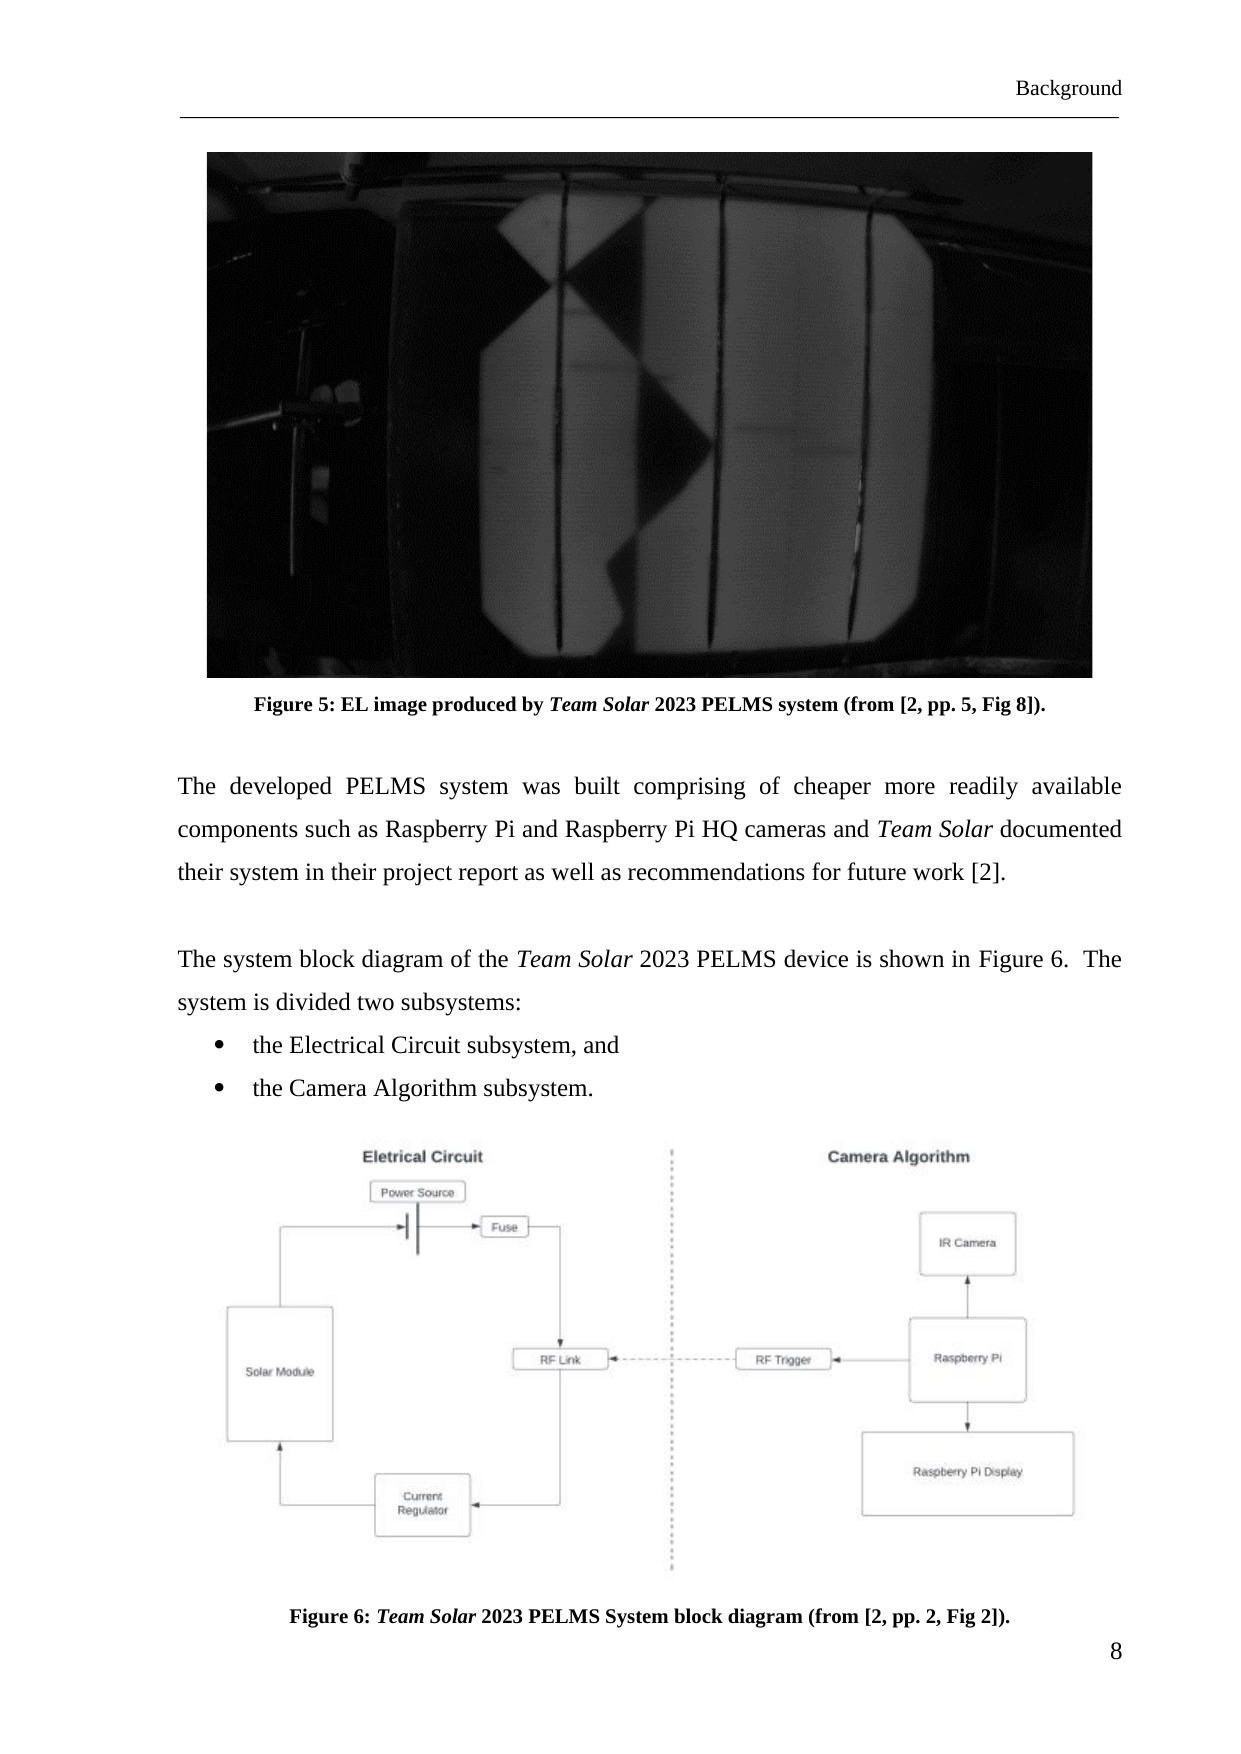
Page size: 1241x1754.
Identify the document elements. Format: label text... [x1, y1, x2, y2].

text Figure 5: EL image produced by Team Solar 2023 PELMS system (from ). [177, 692, 1122, 716]
text The system block diagram of the Team Solar 2023 PELMS device is shown in Figure 6. The system is divided two subsystems: [177, 944, 1122, 1016]
list the Electrical Circuit subsystem, and [215, 1030, 1122, 1059]
text The developed PELMS system was built comprising of cheaper more readily available components such as Raspberry Pi and Raspberry Pi HQ cameras and Team Solar documented their system in their project report as well as recommendations for future work . [177, 771, 1122, 886]
text Figure 6: Team Solar 2023 PELMS System block diagram (from ). [177, 1603, 1122, 1628]
list the Camera Algorithm subsystem. [215, 1073, 1122, 1102]
